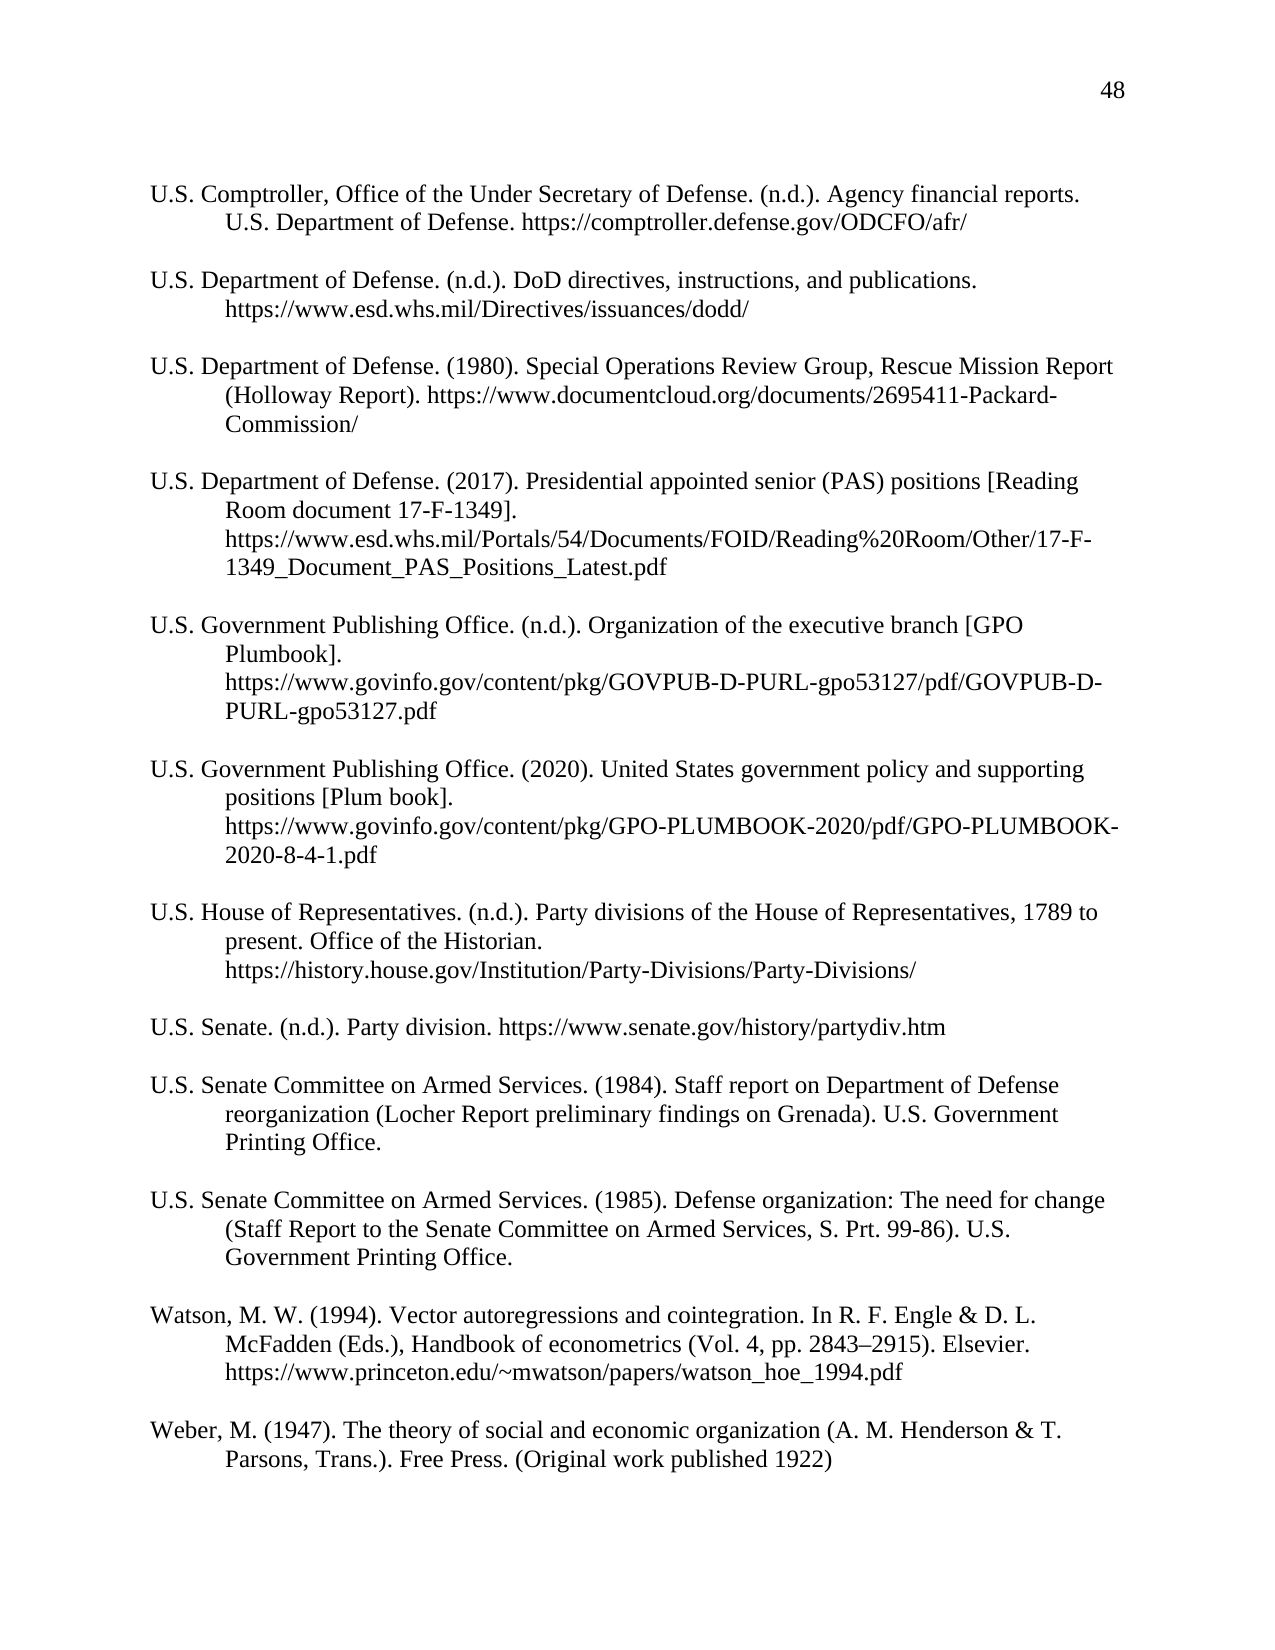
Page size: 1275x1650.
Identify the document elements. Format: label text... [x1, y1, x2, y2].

text U.S. Department of Defense. (2017). Presidential appointed senior (PAS) positions [Reading Room document 17-F-1349]. https://www.esd.whs.mil/Portals/54/Documents/FOID/Reading%20Room/Other/17-F-1349_Document_PAS_Positions_Latest.pdf [150, 466, 1125, 581]
text U.S. Department of Defense. (n.d.). DoD directives, instructions, and publications. https://www.esd.whs.mil/Directives/issuances/dodd/ [150, 265, 1125, 322]
text U.S. Senate Committee on Armed Services. (1985). Defense organization: The need for change (Staff Report to the Senate Committee on Armed Services, S. Prt. 99-86). U.S. Government Printing Office. [150, 1185, 1125, 1271]
text Weber, M. (1947). The theory of social and economic organization (A. M. Henderson & T. Parsons, Trans.). Free Press. (Original work published 1922) [150, 1415, 1125, 1472]
text U.S. Senate Committee on Armed Services. (1984). Staff report on Department of Defense reorganization (Locher Report preliminary findings on Grenada). U.S. Government Printing Office. [150, 1070, 1125, 1156]
text U.S. Government Publishing Office. (n.d.). Organization of the executive branch [GPO Plumbook]. https://www.govinfo.gov/content/pkg/GOVPUB-D-PURL-gpo53127/pdf/GOVPUB-D-PURL-gpo53127.pdf [150, 610, 1125, 725]
text U.S. Comptroller, Office of the Under Secretary of Defense. (n.d.). Agency financial reports. U.S. Department of Defense. https://comptroller.defense.gov/ODCFO/afr/ [150, 179, 1125, 236]
text Watson, M. W. (1994). Vector autoregressions and cointegration. In R. F. Engle & D. L. McFadden (Eds.), Handbook of econometrics (Vol. 4, pp. 2843–2915). Elsevier. https://www.princeton.edu/~mwatson/papers/watson_hoe_1994.pdf [150, 1300, 1125, 1386]
text U.S. Senate. (n.d.). Party division. https://www.senate.gov/history/partydiv.htm [150, 1012, 1125, 1041]
text U.S. House of Representatives. (n.d.). Party divisions of the House of Representatives, 1789 to present. Office of the Historian. https://history.house.gov/Institution/Party-Divisions/Party-Divisions/ [150, 897, 1125, 984]
text U.S. Department of Defense. (1980). Special Operations Review Group, Rescue Mission Report (Holloway Report). https://www.documentcloud.org/documents/2695411-Packard-Commission/ [150, 351, 1125, 437]
text U.S. Government Publishing Office. (2020). United States government policy and supporting positions [Plum book]. https://www.govinfo.gov/content/pkg/GPO-PLUMBOOK-2020/pdf/GPO-PLUMBOOK-2020-8-4-1.pdf [150, 754, 1125, 869]
